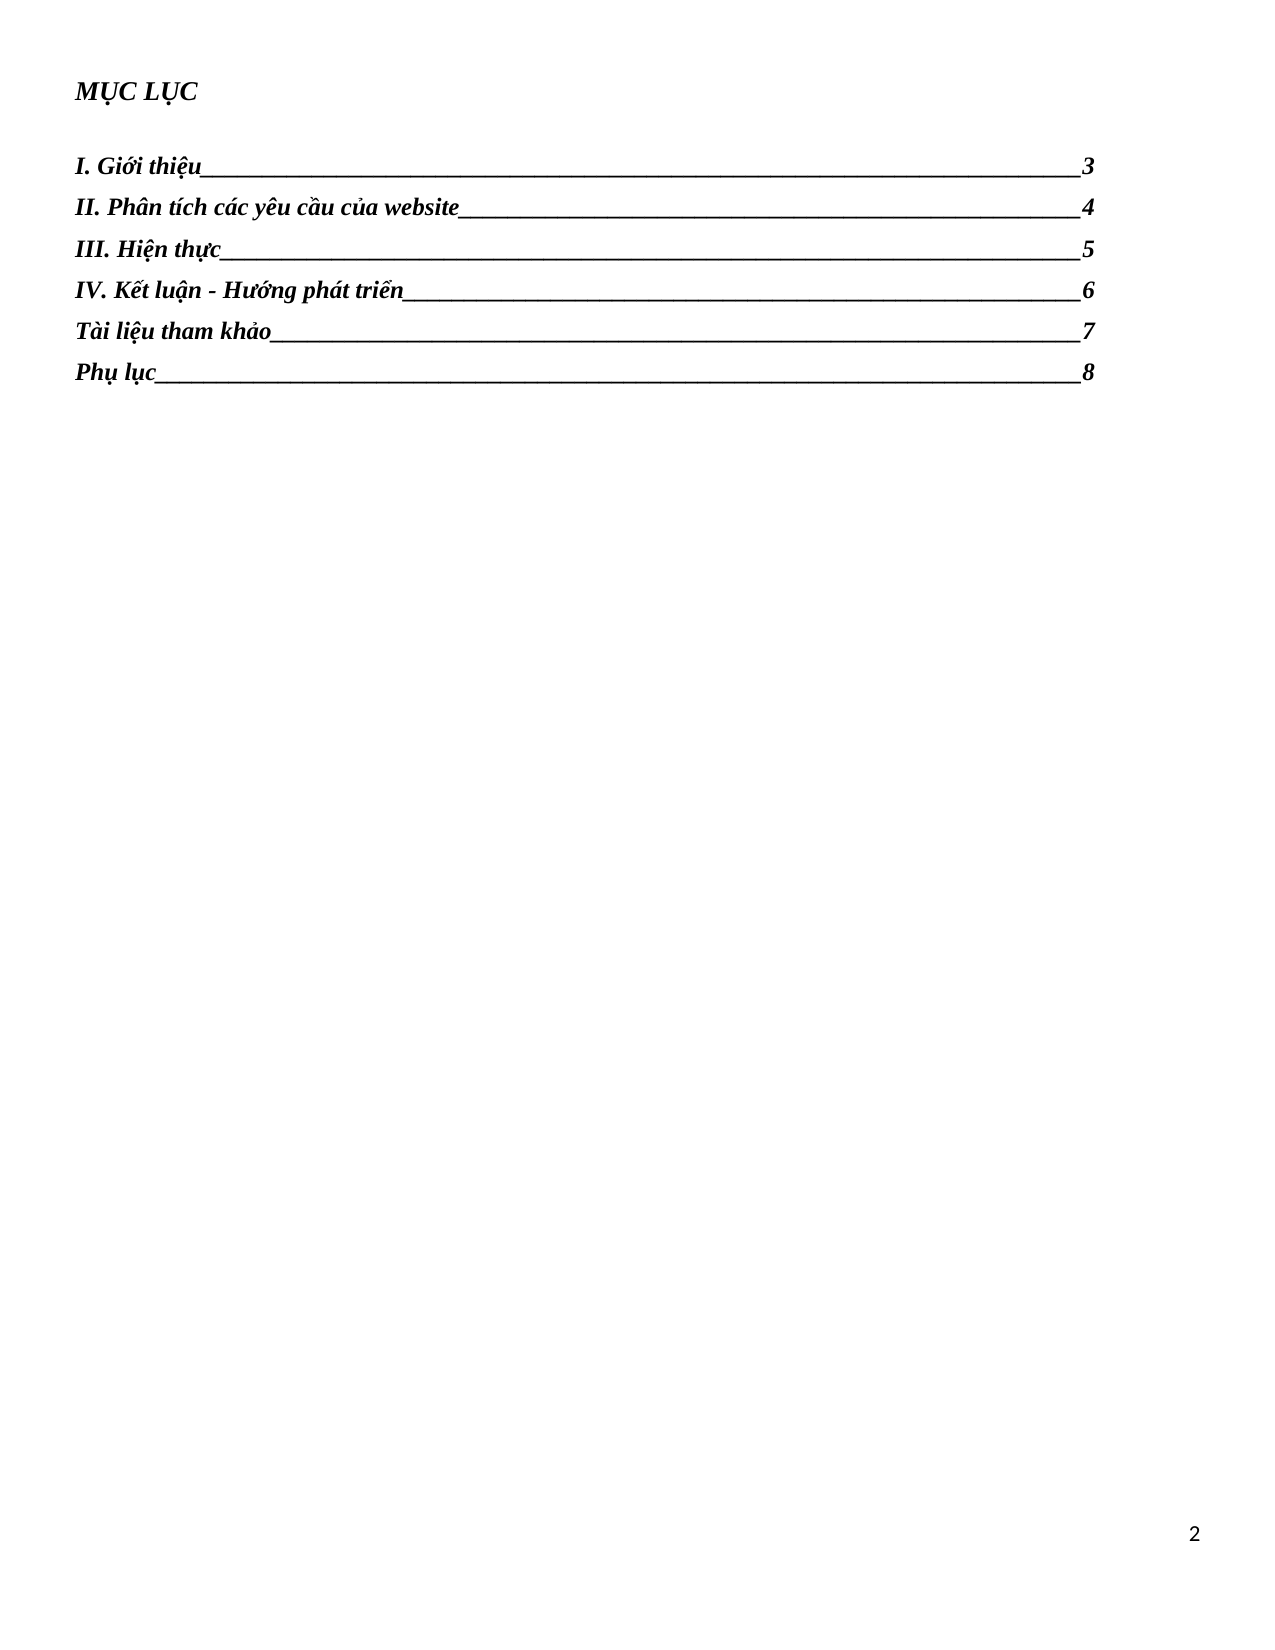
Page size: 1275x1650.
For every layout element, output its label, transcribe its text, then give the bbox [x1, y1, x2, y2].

text Tài liệu tham khảo 7 [75, 316, 1200, 345]
text III. Hiện thực 5 [75, 234, 1200, 262]
text I. Giới thiệu 3 [75, 151, 1200, 180]
text IV. Kết luận - Hướng phát triển 6 [75, 275, 1200, 304]
text MỤC LỤC [75, 75, 1200, 106]
text Phụ lục 8 [75, 357, 1200, 386]
text II. Phân tích các yêu cầu của website 4 [75, 192, 1200, 221]
